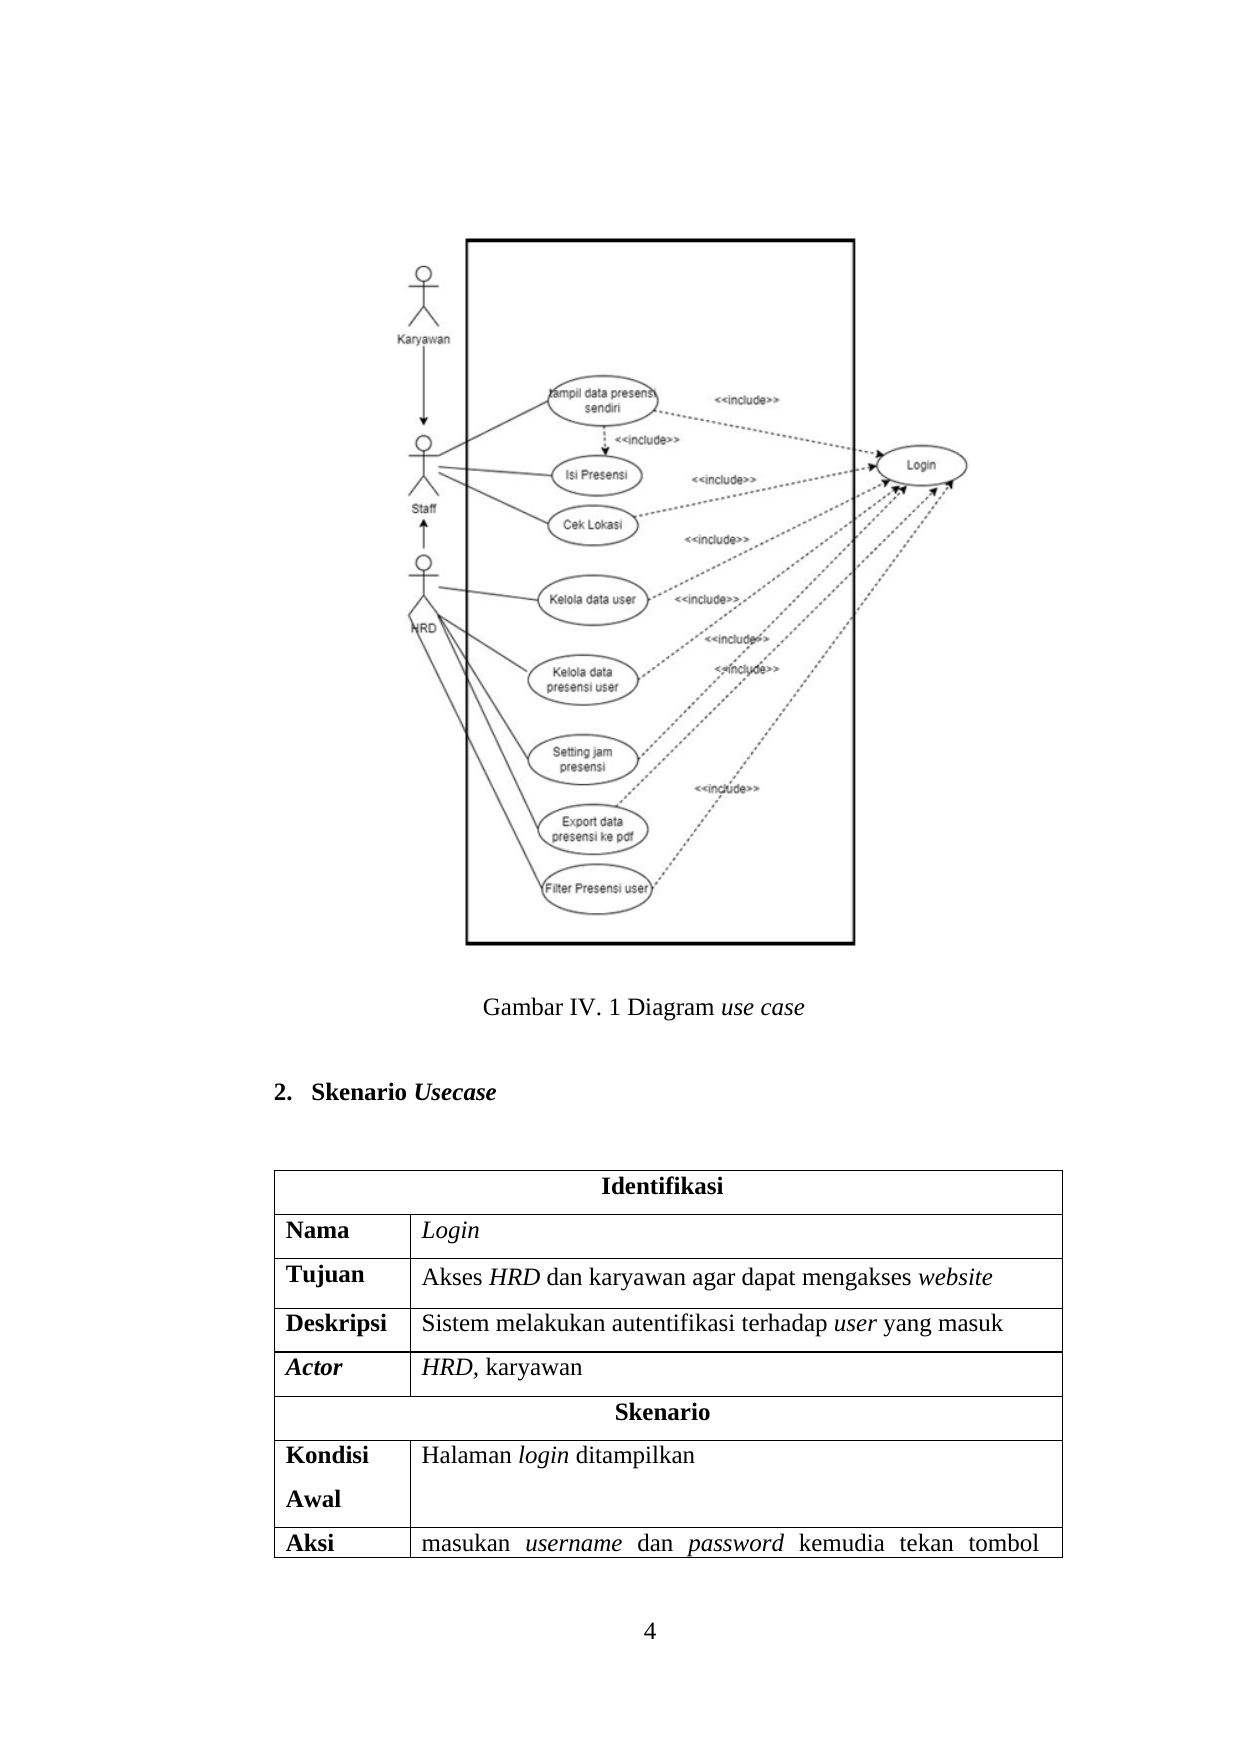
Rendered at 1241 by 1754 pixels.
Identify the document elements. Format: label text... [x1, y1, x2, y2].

text Gambar IV. 1 Diagram use case [227, 992, 1063, 1020]
table_cell Nama [275, 1215, 410, 1258]
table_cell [411, 1528, 1062, 1557]
picture [380, 220, 982, 963]
table_cell Sistem melakukan autentifikasi terhadap user yang masuk [411, 1309, 1062, 1351]
table_cell Halaman login ditampilkan [411, 1441, 1062, 1527]
table_cell Tujuan [275, 1259, 410, 1307]
list Skenario Usecase [274, 1077, 1051, 1106]
table_header Identifikasi [275, 1171, 1062, 1214]
table_cell Aksi Actor [275, 1528, 410, 1557]
table_cell Deskripsi [275, 1309, 410, 1351]
table_cell Actor [275, 1353, 410, 1396]
table_cell Login [411, 1215, 1062, 1258]
table_cell Kondisi Awal [275, 1441, 410, 1527]
table_cell Skenario [275, 1397, 1062, 1439]
table_cell HRD, karyawan [411, 1353, 1062, 1396]
table_cell Akses HRD dan karyawan agar dapat mengakses website [411, 1259, 1062, 1307]
